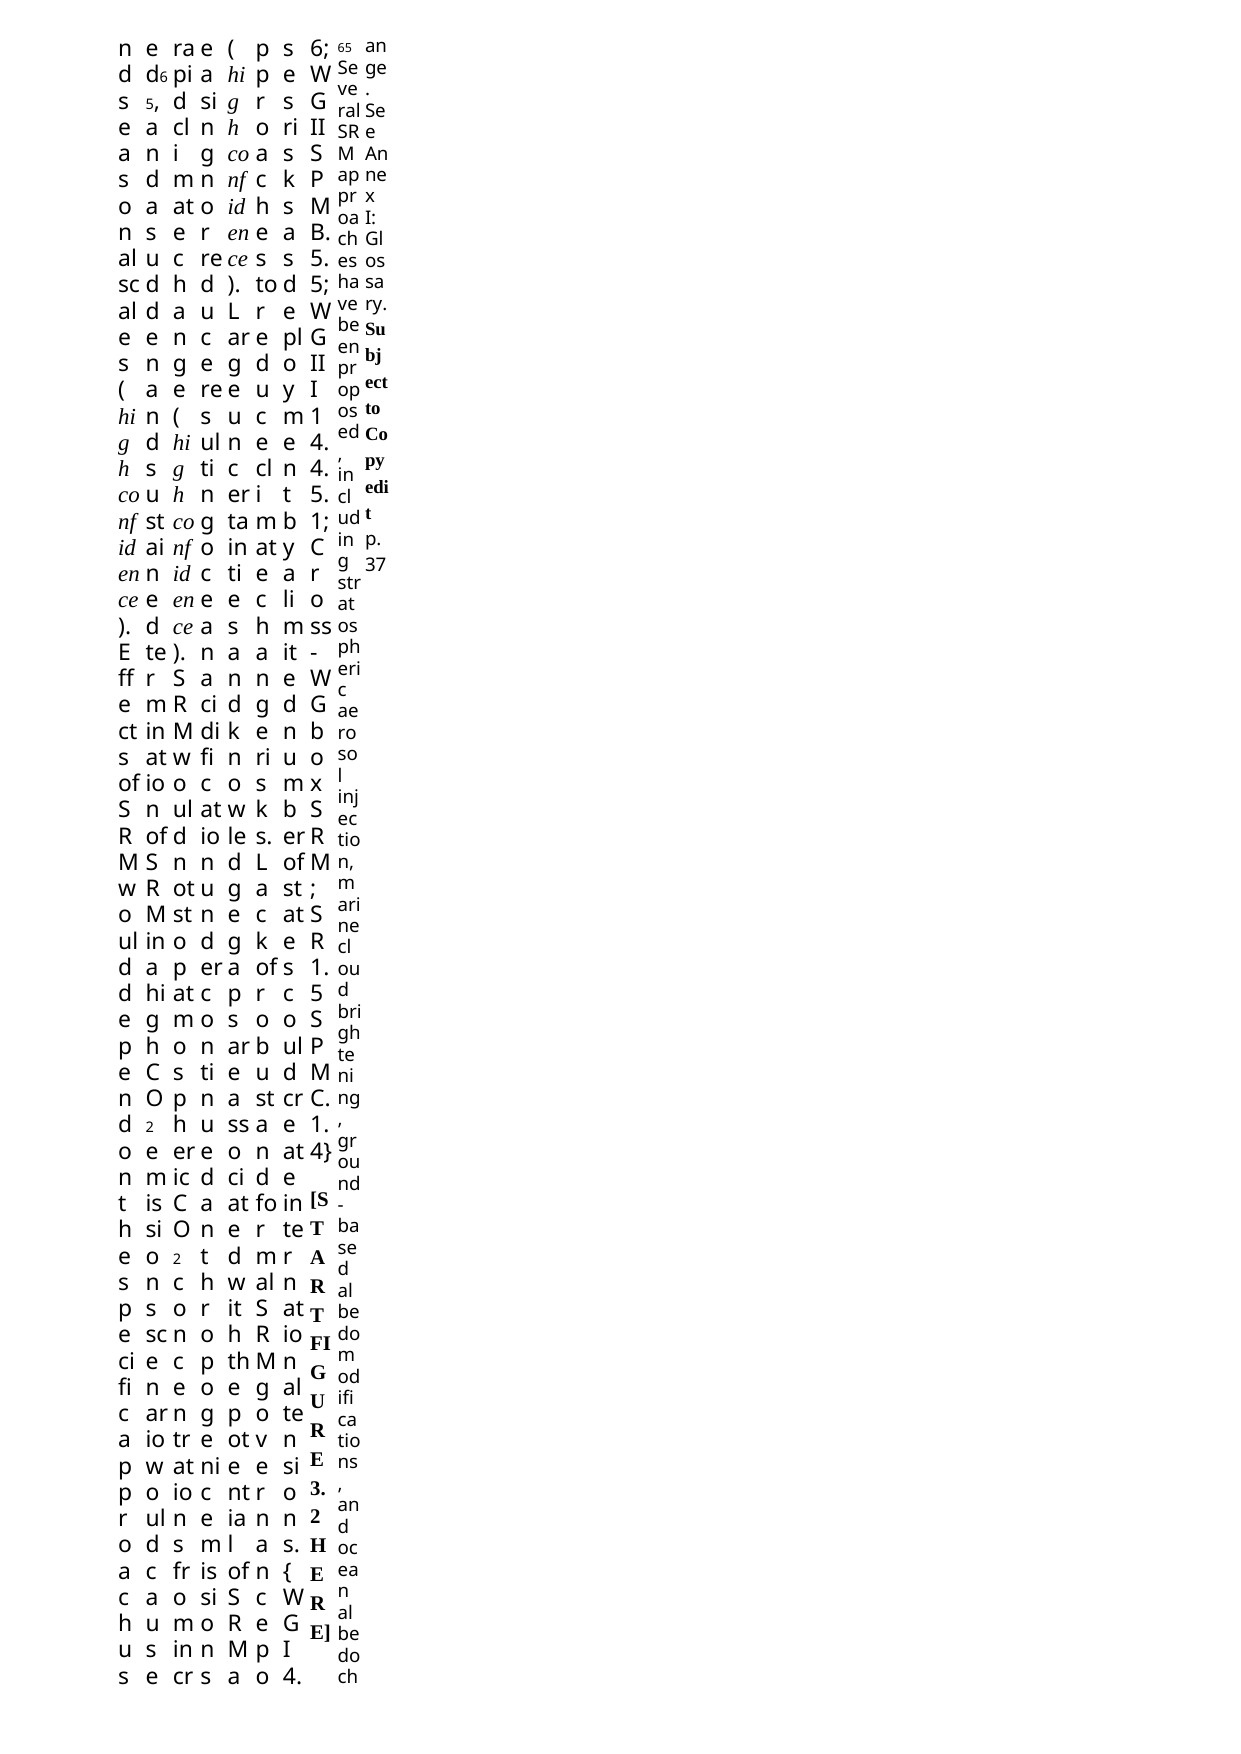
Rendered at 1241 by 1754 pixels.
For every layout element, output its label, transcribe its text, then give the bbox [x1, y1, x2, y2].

text 65 Several SRM approaches have been proposed, including stratospheric aerosol injection, marine cloud brightening, ground-based albedo modifications, and ocean albedo change. See Annex I: Glossary. [337, 36, 362, 1688]
text [START FIGURE 3.2 HERE] [310, 1187, 334, 1644]
text Subject to Copyedit p.37 [365, 314, 389, 577]
